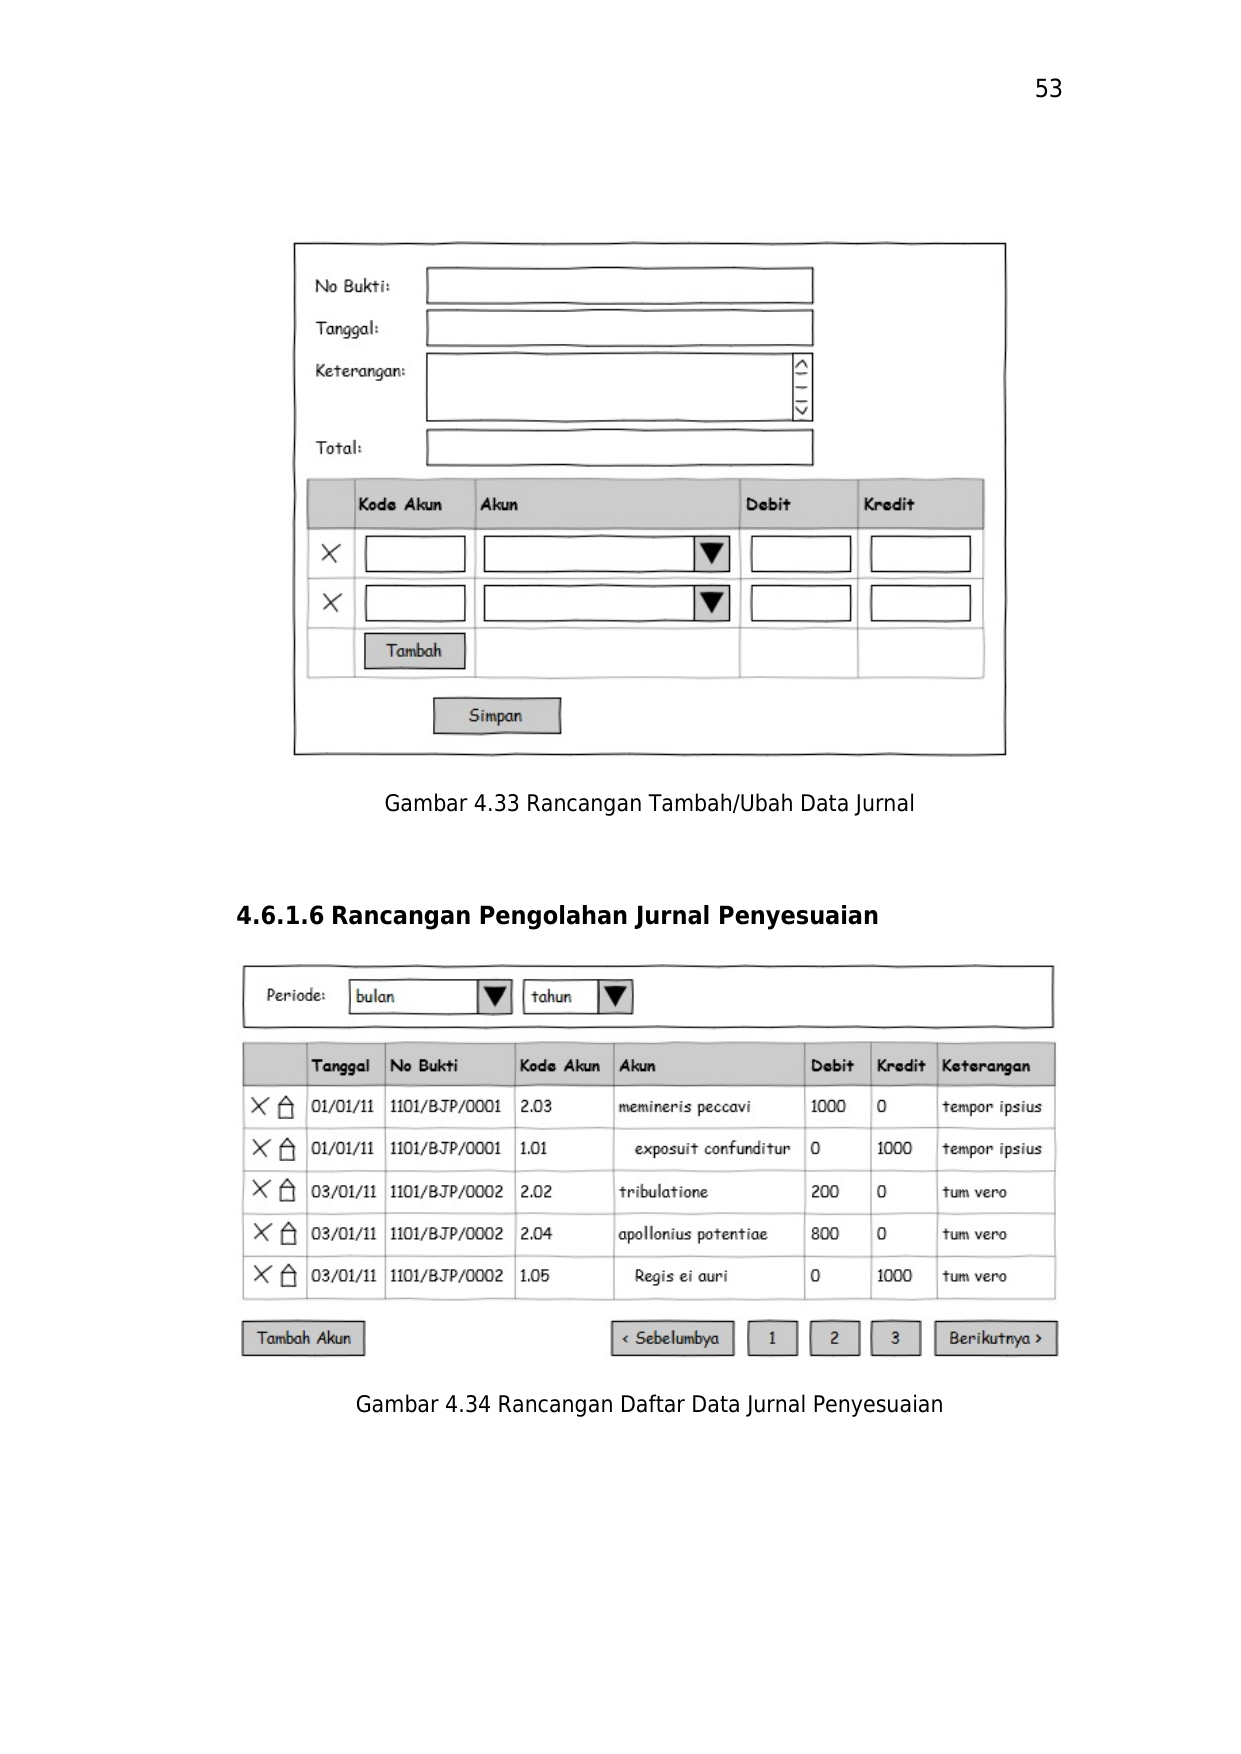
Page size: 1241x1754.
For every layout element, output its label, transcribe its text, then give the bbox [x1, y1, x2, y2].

picture [287, 236, 1012, 761]
picture [236, 960, 1063, 1363]
subtitle Rancangan Pengolahan Jurnal Penyesuaian [236, 902, 1063, 931]
